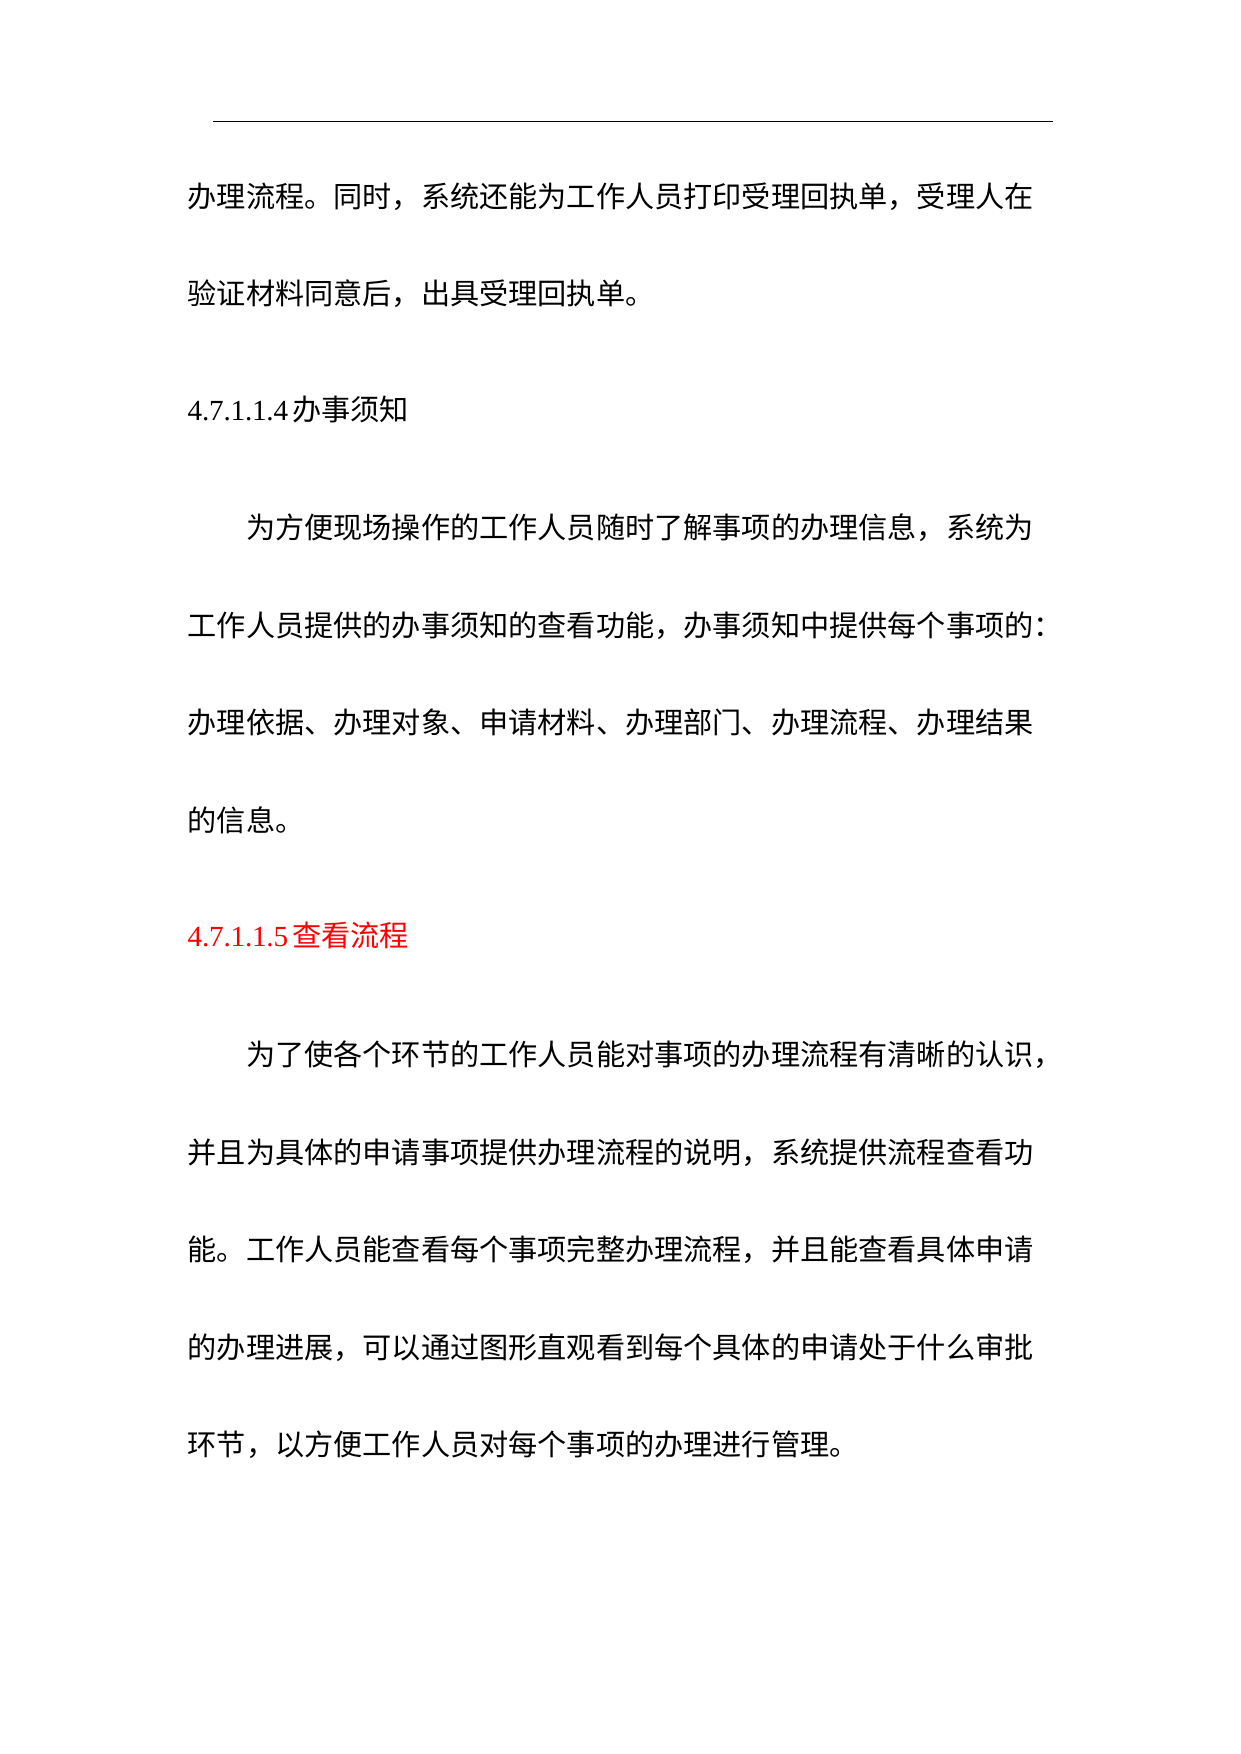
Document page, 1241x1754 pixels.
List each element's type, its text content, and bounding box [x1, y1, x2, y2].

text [187, 162, 1053, 324]
text 为方便现场操作的工作人员随时了解事项的办理信息，系统为工作人员提供的办事须知的查看功能，办事须知中提供每个事项的：办理依据、办理对象、申请材料、办理部门、办理流程、办理结果的信息。 [187, 494, 1053, 851]
text 为了使各个环节的工作人员能对事项的办理流程有清晰的认识，并且为具体的申请事项提供办理流程的说明，系统提供流程查看功能。工作人员能查看每个事项完整办理流程，并且能查看具体申请的办理进展，可以通过图形直观看到每个具体的申请处于什么审批环节，以方便工作人员对每个事项的办理进行管理。 [187, 1020, 1053, 1475]
subtitle 办事须知 [187, 375, 1053, 440]
subtitle 查看流程 [187, 901, 1053, 966]
